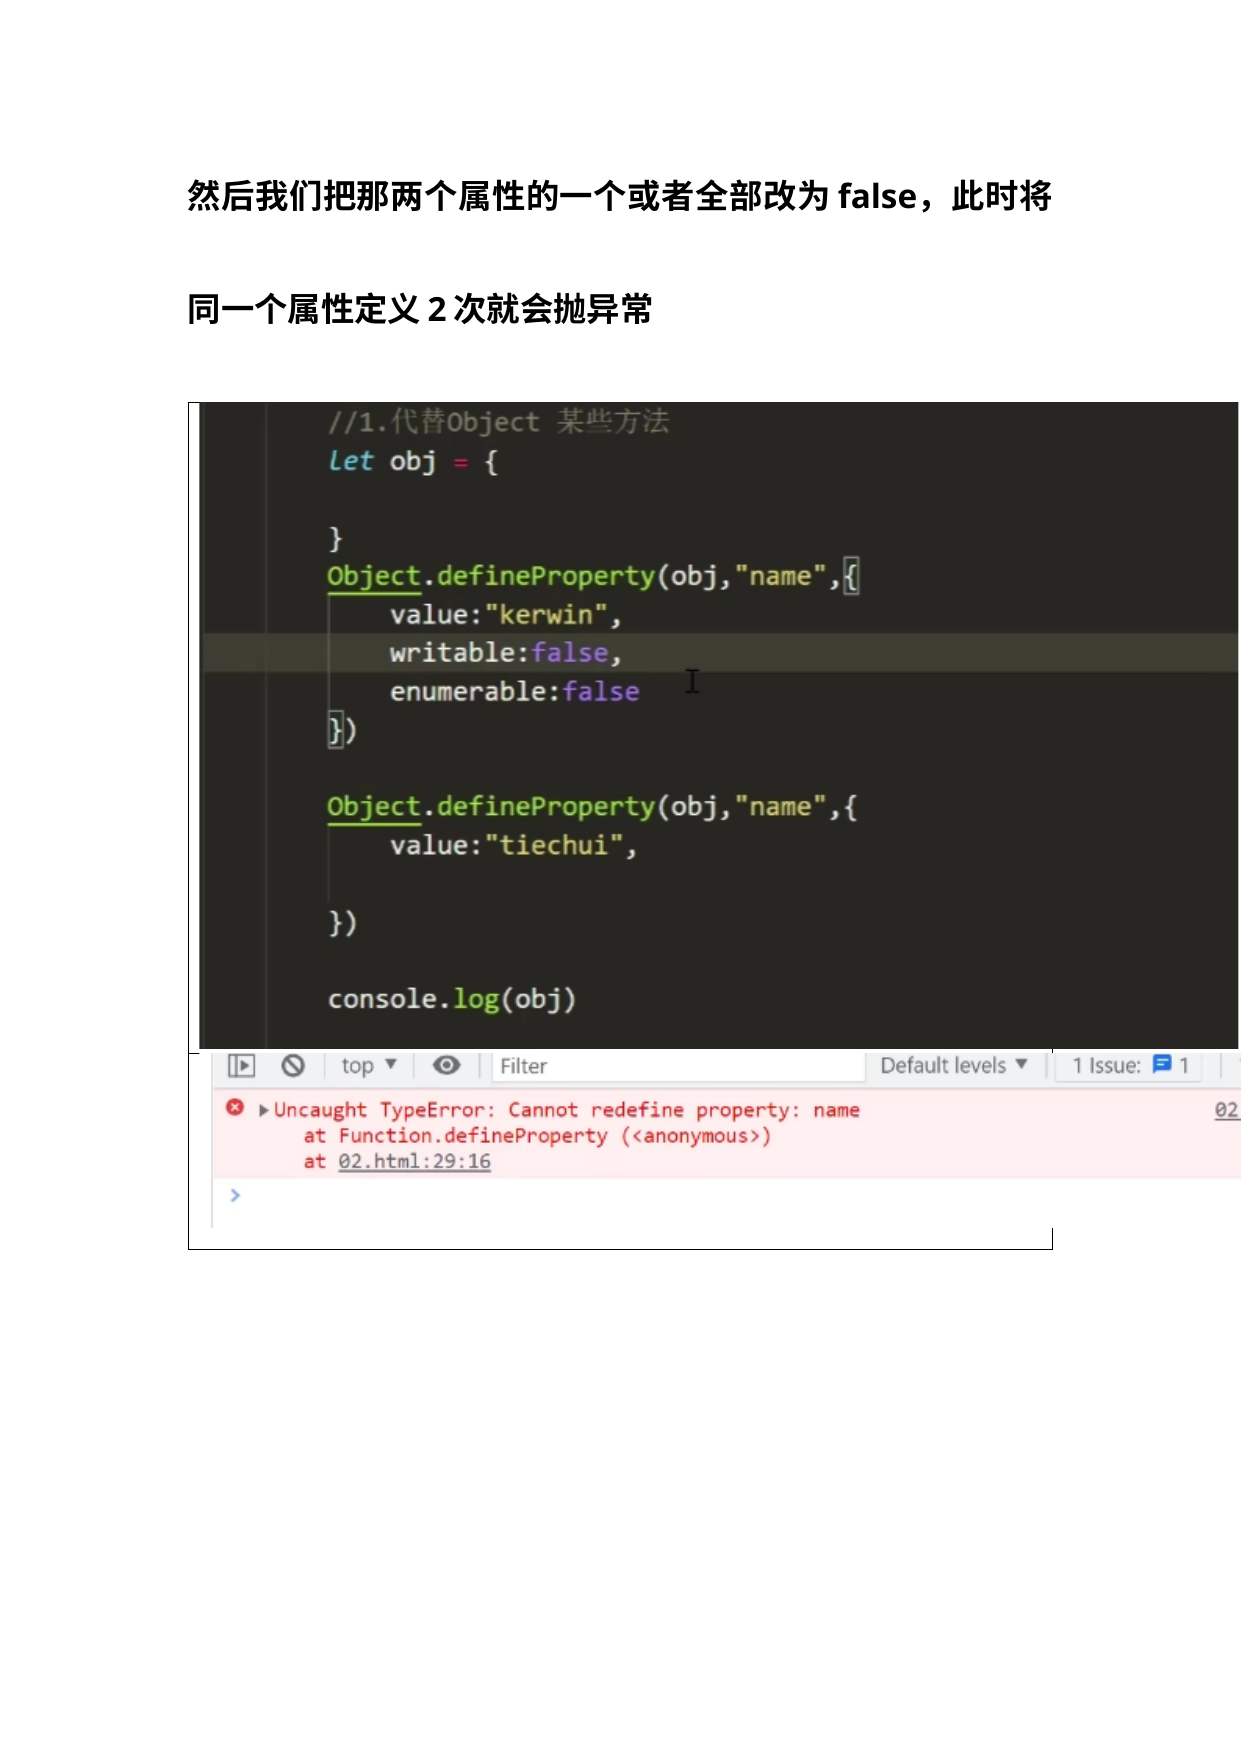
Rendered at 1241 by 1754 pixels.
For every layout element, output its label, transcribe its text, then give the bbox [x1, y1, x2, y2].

picture [199, 402, 1239, 1049]
subtitle 然后我们把那两个属性的一个或者全部改为false，此时将同一个属性定义2次就会抛异常 [187, 162, 1053, 339]
picture [199, 1053, 1241, 1228]
table_cell [189, 1054, 1052, 1249]
table_header [189, 403, 1052, 1053]
